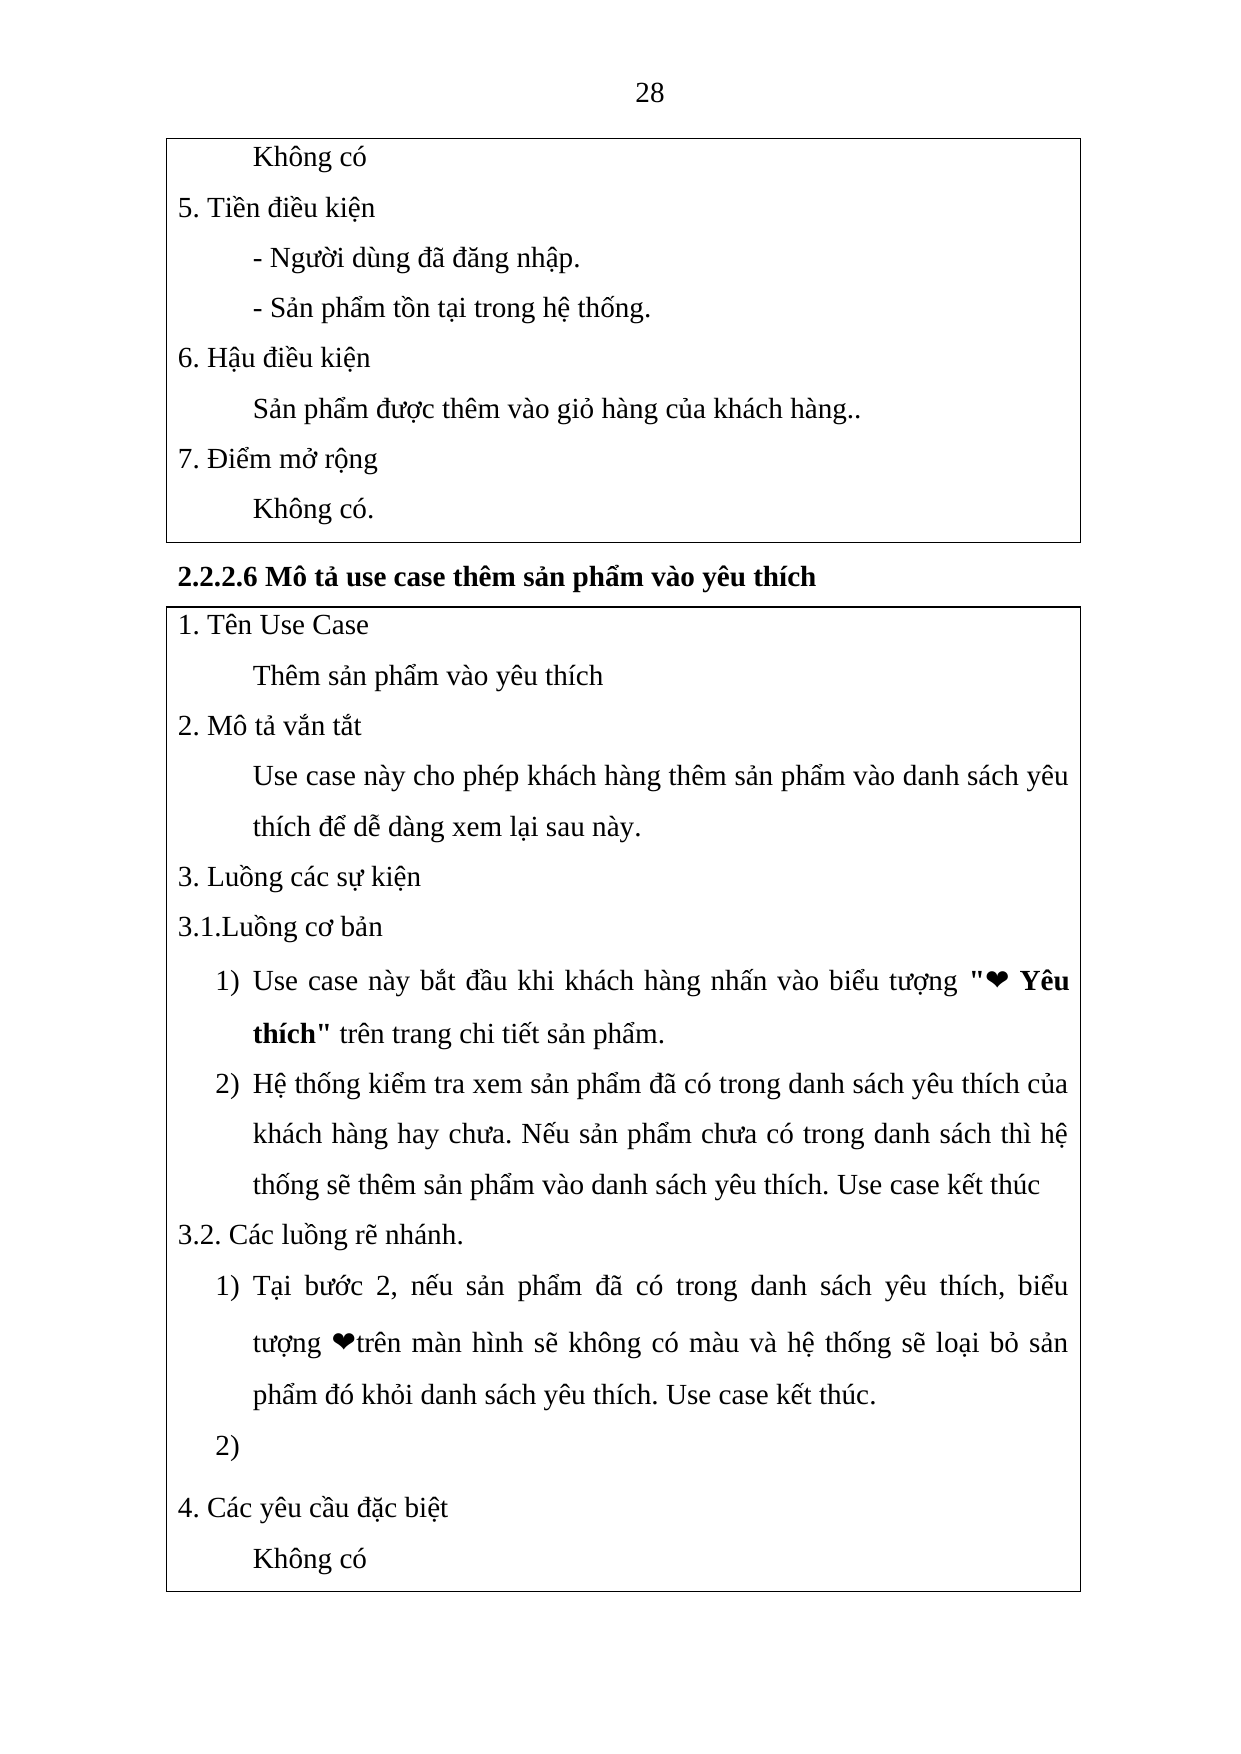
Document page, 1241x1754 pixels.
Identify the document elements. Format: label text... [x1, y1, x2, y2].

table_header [167, 139, 1080, 542]
subtitle 2.2.2.6 Mô tả use case thêm sản phẩm vào yêu thích [177, 559, 1122, 593]
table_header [167, 608, 1080, 1591]
